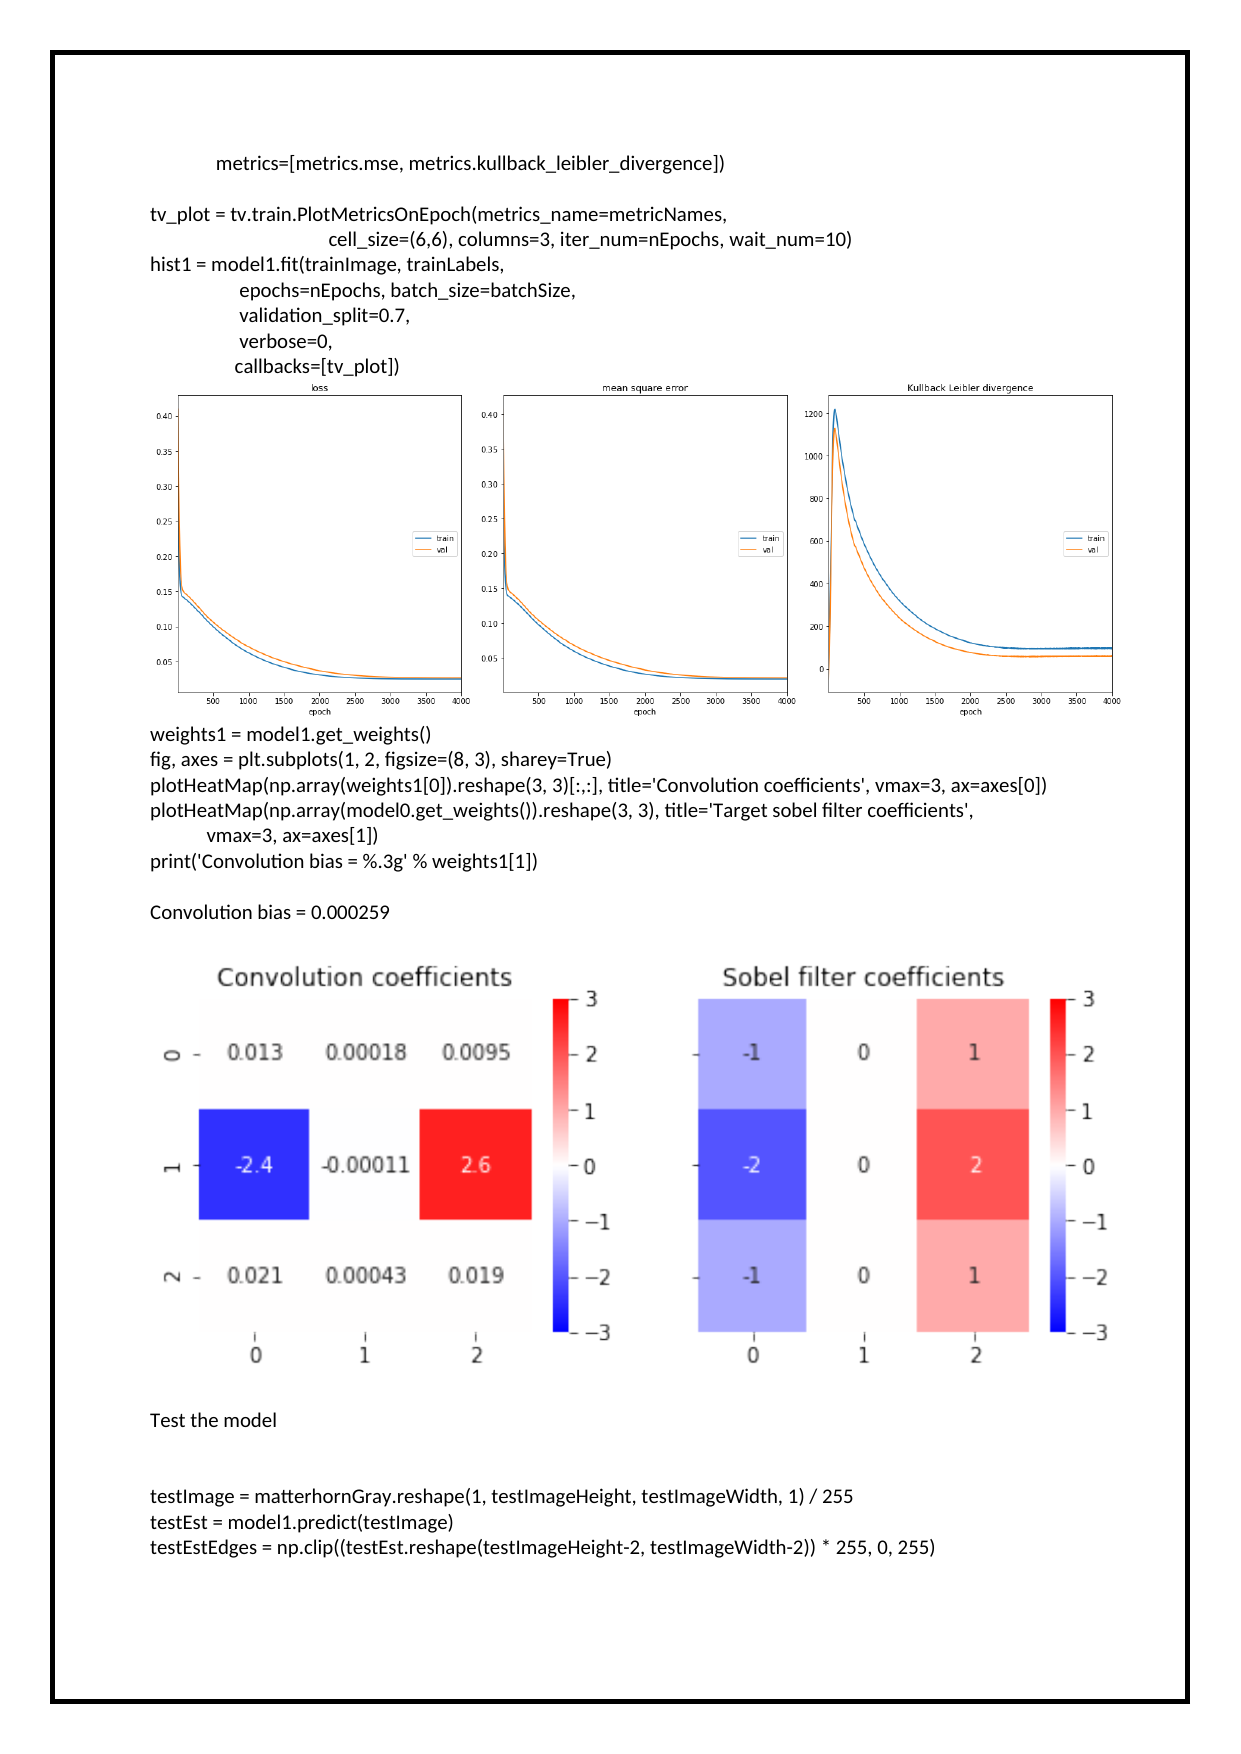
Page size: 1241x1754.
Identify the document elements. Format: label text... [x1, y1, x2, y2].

text vmax=3, ax=axes[1]) [150, 823, 1090, 848]
text hist1 = model1.fit(trainImage, trainLabels, [150, 252, 1090, 277]
text validation_split=0.7, [150, 302, 1090, 328]
text weights1 = model1.get_weights() [150, 721, 1090, 746]
text cell_size=(6,6), columns=3, iter_num=nEpochs, wait_num=10) [150, 226, 1090, 252]
text epochs=nEpochs, batch_size=batchSize, [150, 277, 1090, 302]
text testEst = model1.predict(testImage) [150, 1509, 1090, 1534]
text callbacks=[tv_plot]) [150, 353, 1090, 378]
text Test the model [150, 1407, 1090, 1433]
picture [150, 378, 1125, 721]
text plotHeatMap(np.array(weights1[0]).reshape(3, 3)[:,:], title='Convolution coefficients', vmax=3, ax=axes[0]) [150, 772, 1090, 797]
text testEstEdges = np.clip((testEst.reshape(testImageHeight-2, testImageWidth-2)) * 255, 0, 255) [150, 1534, 1090, 1560]
text print('Convolution bias = %.3g' % weights1[1]) [150, 848, 1090, 873]
text tv_plot = tv.train.PlotMetricsOnEpoch(metrics_name=metricNames, [150, 201, 1090, 226]
text plotHeatMap(np.array(model0.get_weights()).reshape(3, 3), title='Target sobel filter coefficients', [150, 797, 1090, 823]
text verbose=0, [150, 328, 1090, 353]
text fig, axes = plt.subplots(1, 2, figsize=(8, 3), sharey=True) [150, 746, 1090, 772]
text Convolution bias = 0.000259 [150, 899, 1090, 952]
text metrics=[metrics.mse, metrics.kullback_leibler_divergence]) [150, 150, 1090, 175]
text testImage = matterhornGray.reshape(1, testImageHeight, testImageWidth, 1) / 255 [150, 1484, 1090, 1509]
picture [150, 952, 1125, 1382]
